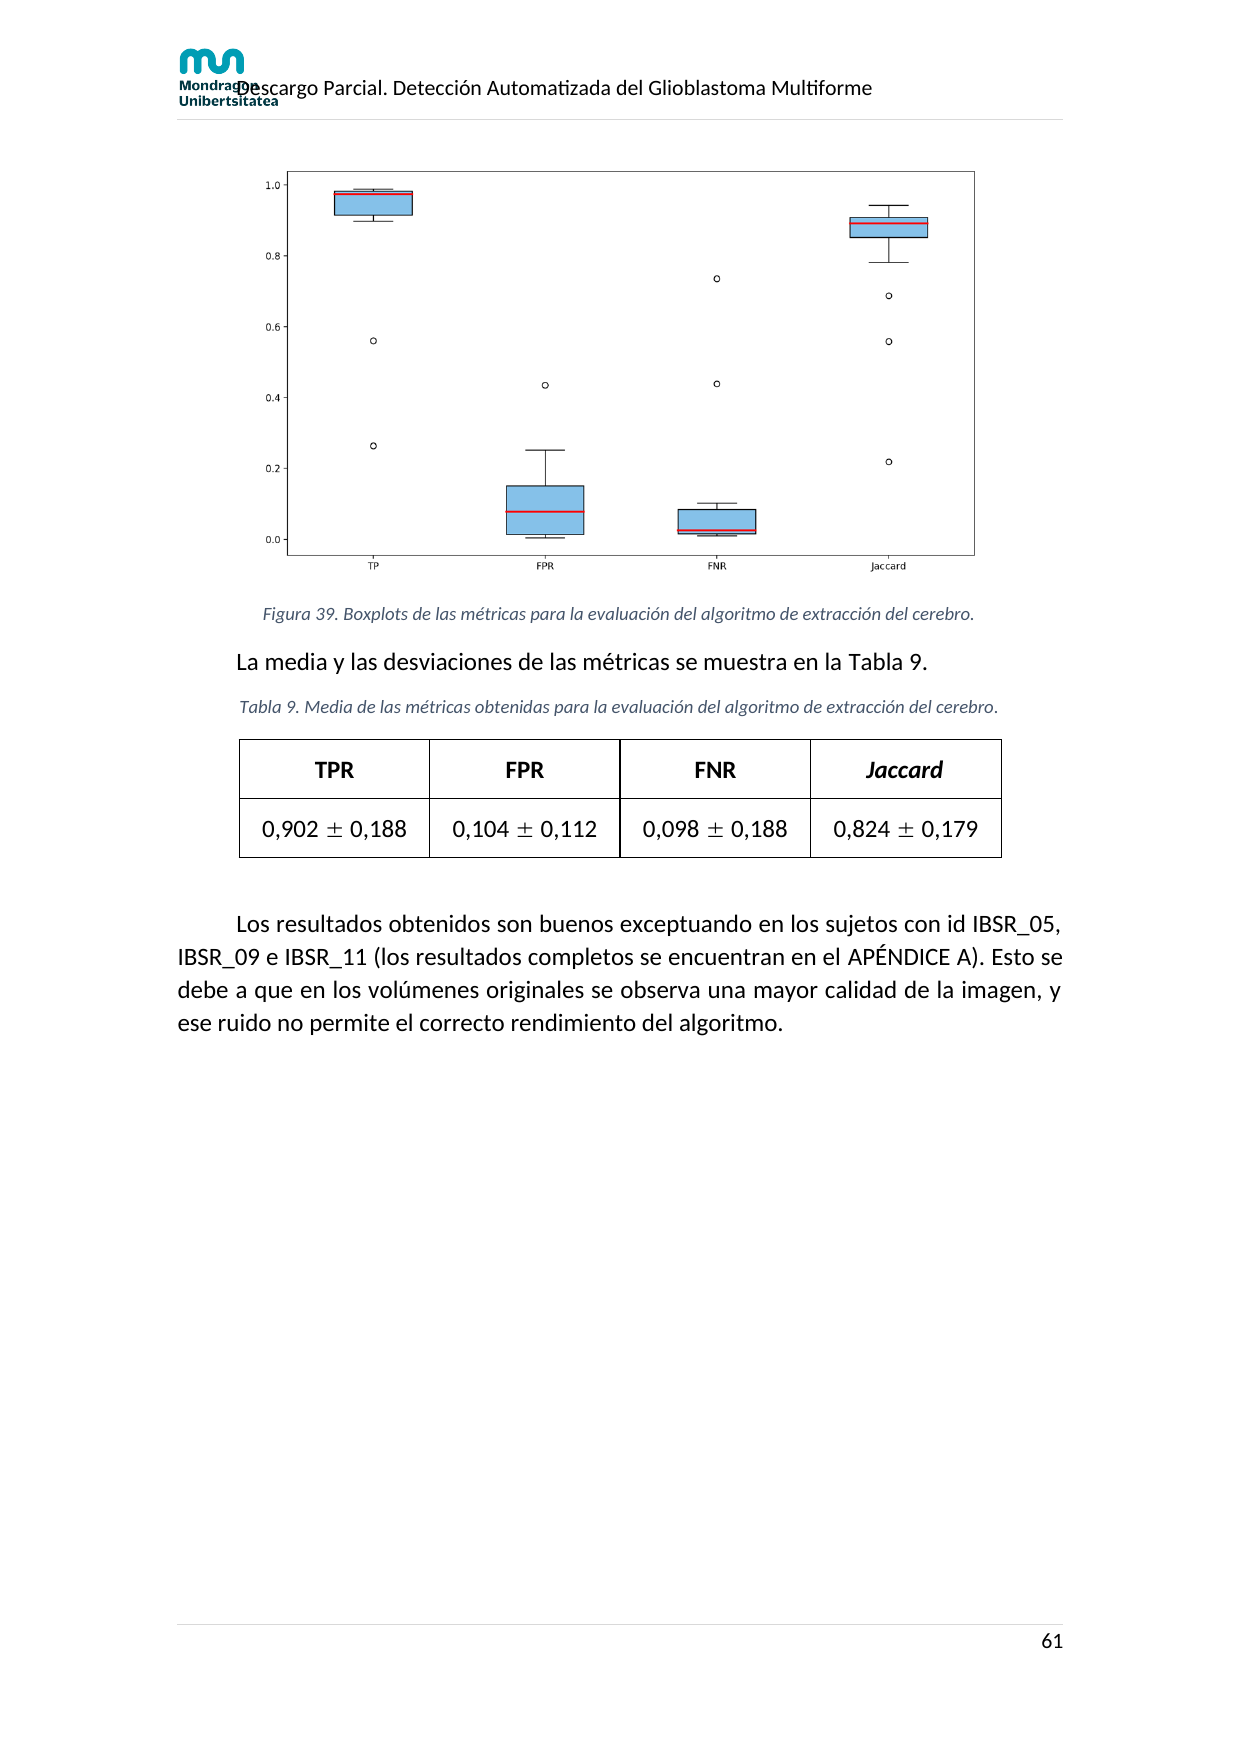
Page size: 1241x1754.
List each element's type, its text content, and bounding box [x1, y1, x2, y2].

table_cell 0,824 0,179 [811, 799, 1001, 857]
table_header TPR [240, 740, 429, 798]
text Figura 39. Boxplots de las métricas para la evaluación del algoritmo de extracción del cerebro. [177, 602, 1063, 625]
table_header FNR [621, 740, 810, 798]
text Los resultados obtenidos son buenos exceptuando en los sujetos con id IBSR_05, IBSR_09 e IBSR_11 (los resultados completos se encuentran en el APÉNDICE A). Esto se debe a que en los volúmenes originales se observa una mayor calidad de la imagen, y ese ruido no permite el correcto rendimiento del algoritmo. [177, 908, 1063, 1037]
table_cell 0,098 0,188 [621, 799, 810, 857]
text Tabla 9. Media de las métricas obtenidas para la evaluación del algoritmo de extracción del cerebro. [177, 695, 1063, 718]
text La media y las desviaciones de las métricas se muestra en la Tabla 7. [177, 646, 1063, 676]
table_cell 0,104 0,112 [430, 799, 619, 857]
table_header FPR [430, 740, 619, 798]
picture [154, 36, 291, 118]
table_cell 0,902 0,188 [240, 799, 429, 857]
table_header Jaccard [811, 740, 1001, 798]
picture [252, 148, 989, 583]
